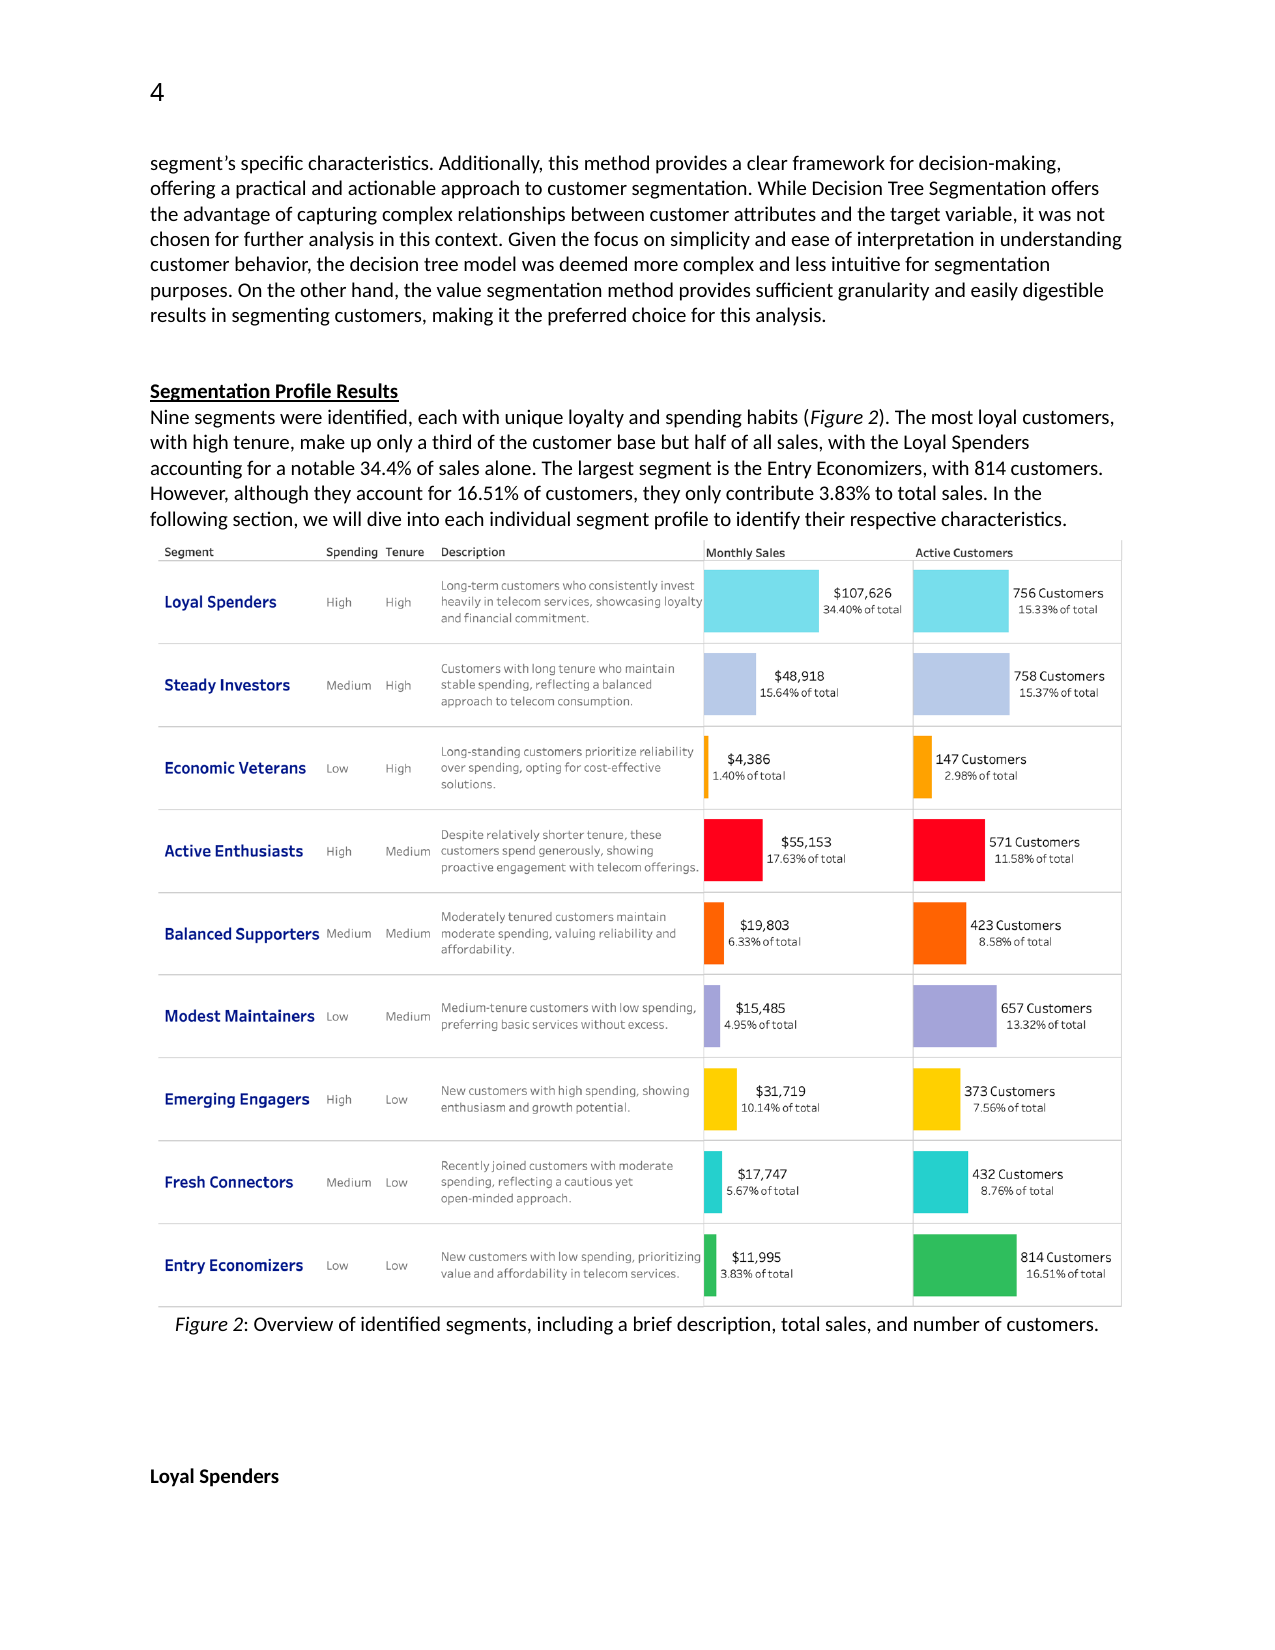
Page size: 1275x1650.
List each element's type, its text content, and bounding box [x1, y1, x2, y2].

text Loyal Spenders [150, 1464, 1125, 1489]
text Segmentation Profile Results [150, 379, 1125, 404]
text Figure 2: Overview of identified segments, including a brief description, total sales, and number of customers. [150, 1312, 1125, 1337]
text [150, 150, 1125, 328]
picture [150, 531, 1128, 1312]
text Nine segments were identified, each with unique loyalty and spending habits (Figure 2). The most loyal customers, with high tenure, make up only a third of the customer base but half of all sales, with the Loyal Spenders accounting for a notable 34.4% of sales alone. The largest segment is the Entry Economizers, with 814 customers. However, although they account for 16.51% of customers, they only contribute 3.83% to total sales. In the following section, we will dive into each individual segment profile to identify their respective characteristics. [150, 404, 1125, 531]
